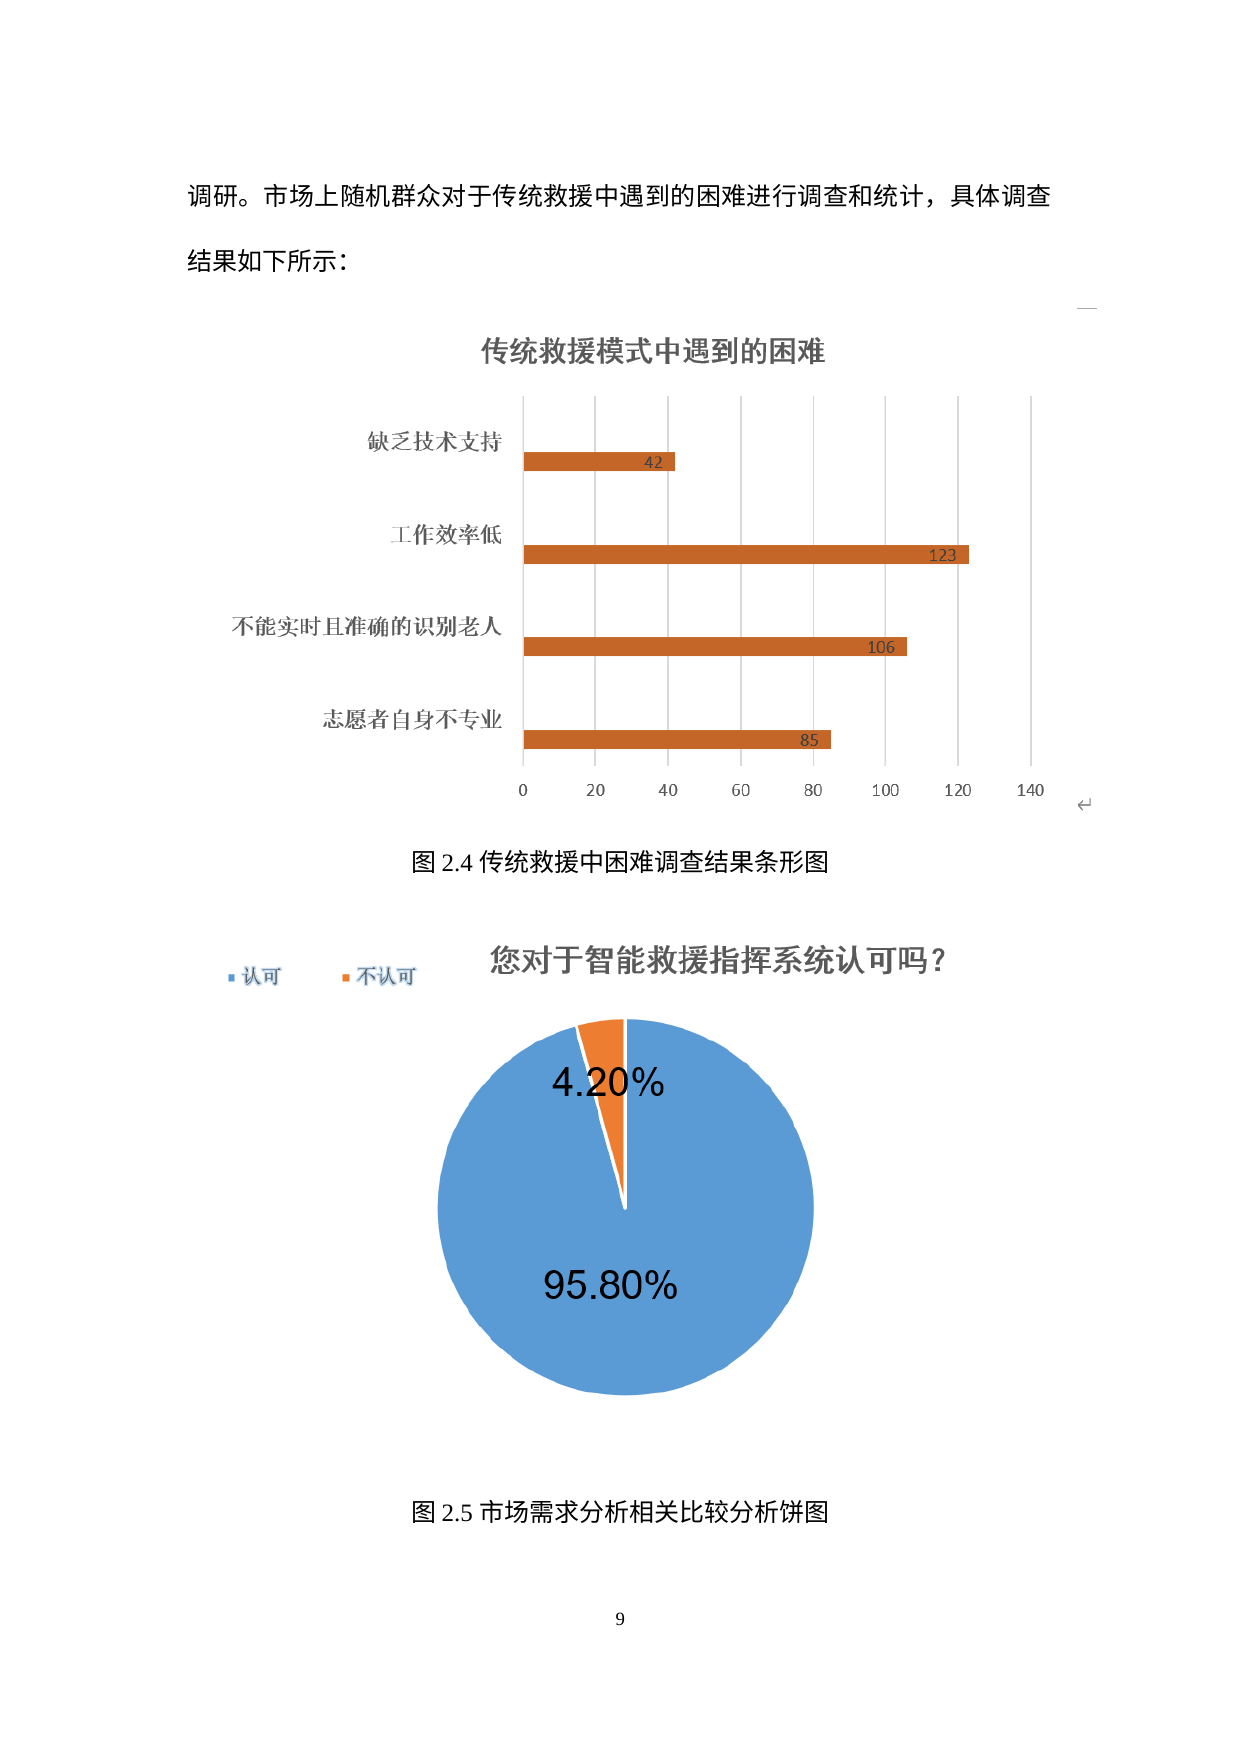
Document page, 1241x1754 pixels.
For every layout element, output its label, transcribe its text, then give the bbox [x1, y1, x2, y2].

text 图2.5 市场需求分析相关比较分析饼图 [187, 1478, 1053, 1543]
picture [187, 909, 1053, 1459]
picture [231, 308, 1097, 825]
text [187, 162, 1053, 292]
